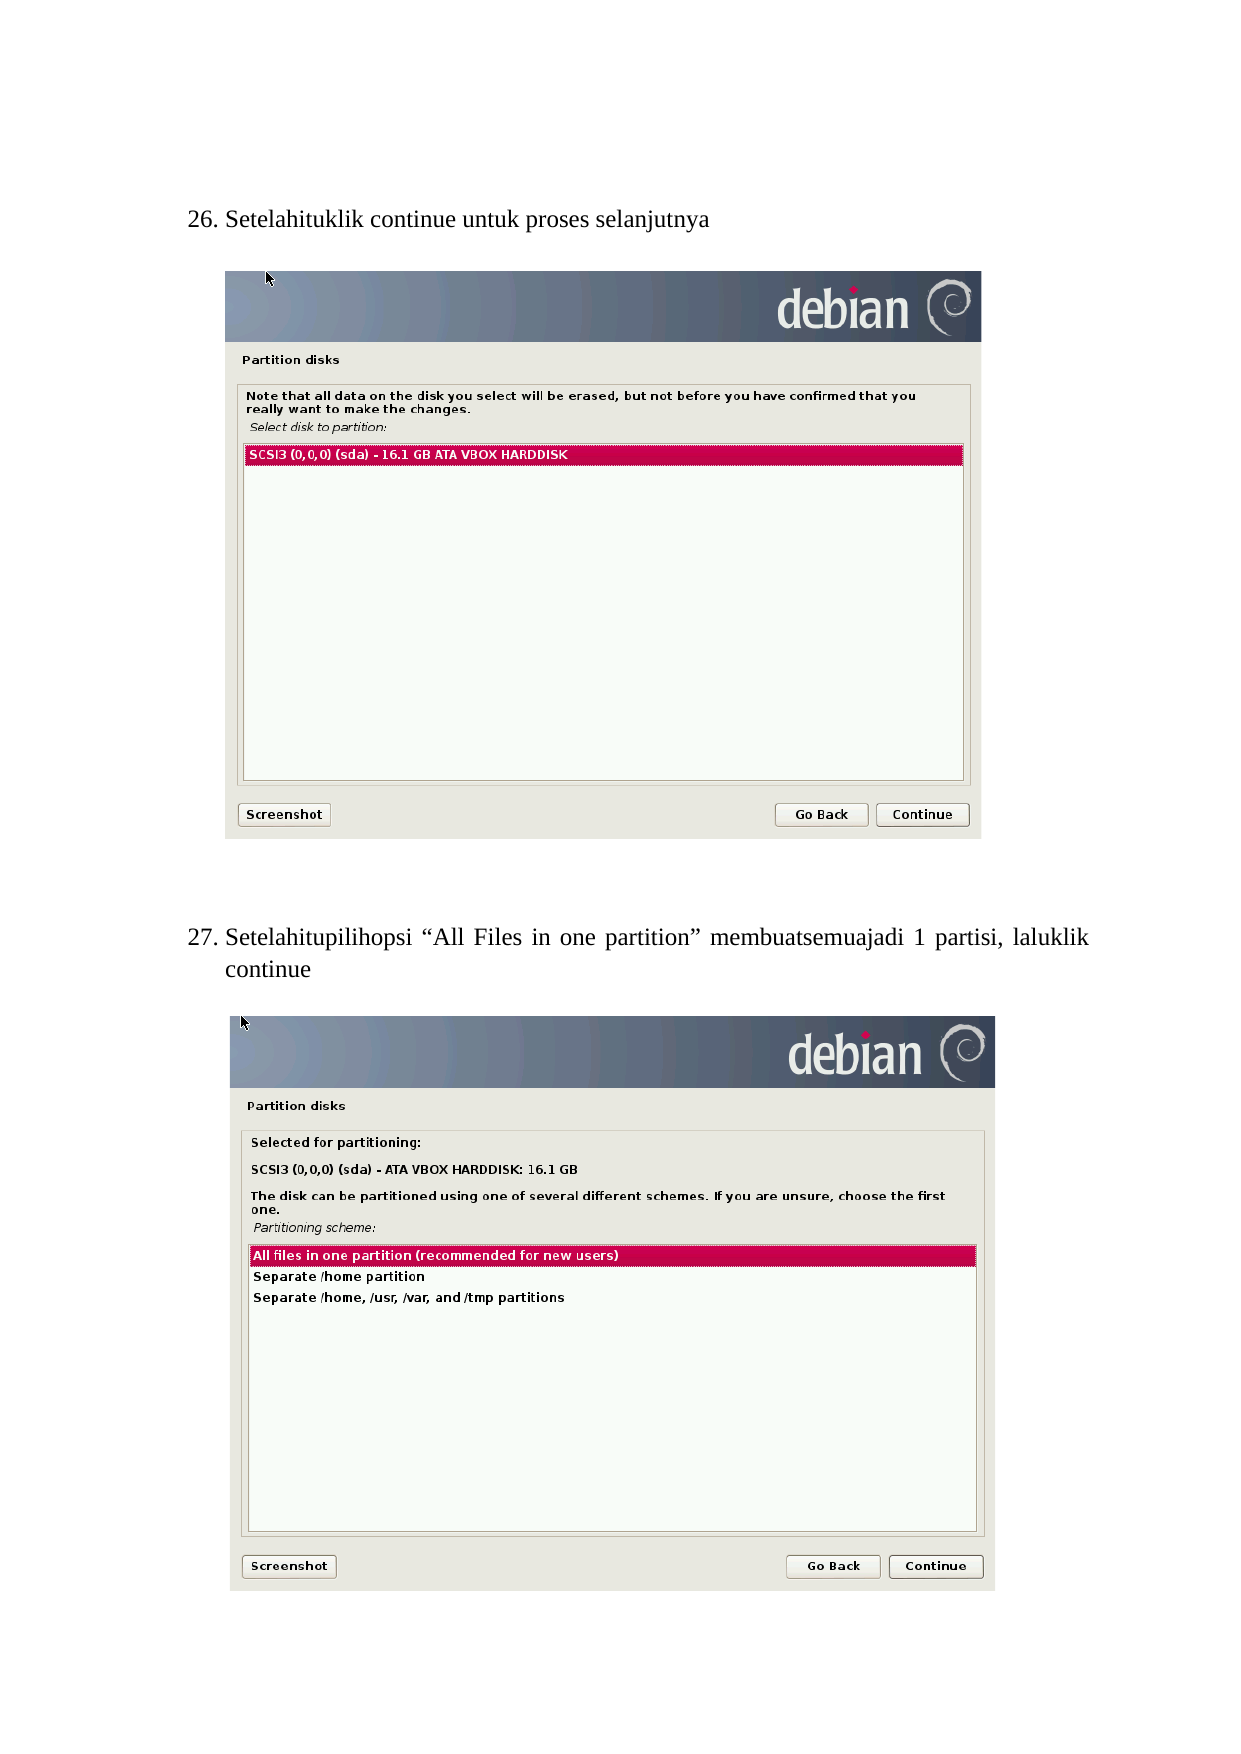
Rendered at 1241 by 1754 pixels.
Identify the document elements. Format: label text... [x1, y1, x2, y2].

list Setelahituklik continue untuk proses selanjutnya [187, 204, 1090, 233]
picture [225, 271, 982, 839]
list Setelahitupilihopsi “All Files in one partition” membuatsemuajadi 1 partisi, laluklik continue [187, 922, 1090, 983]
picture [229, 1016, 996, 1591]
